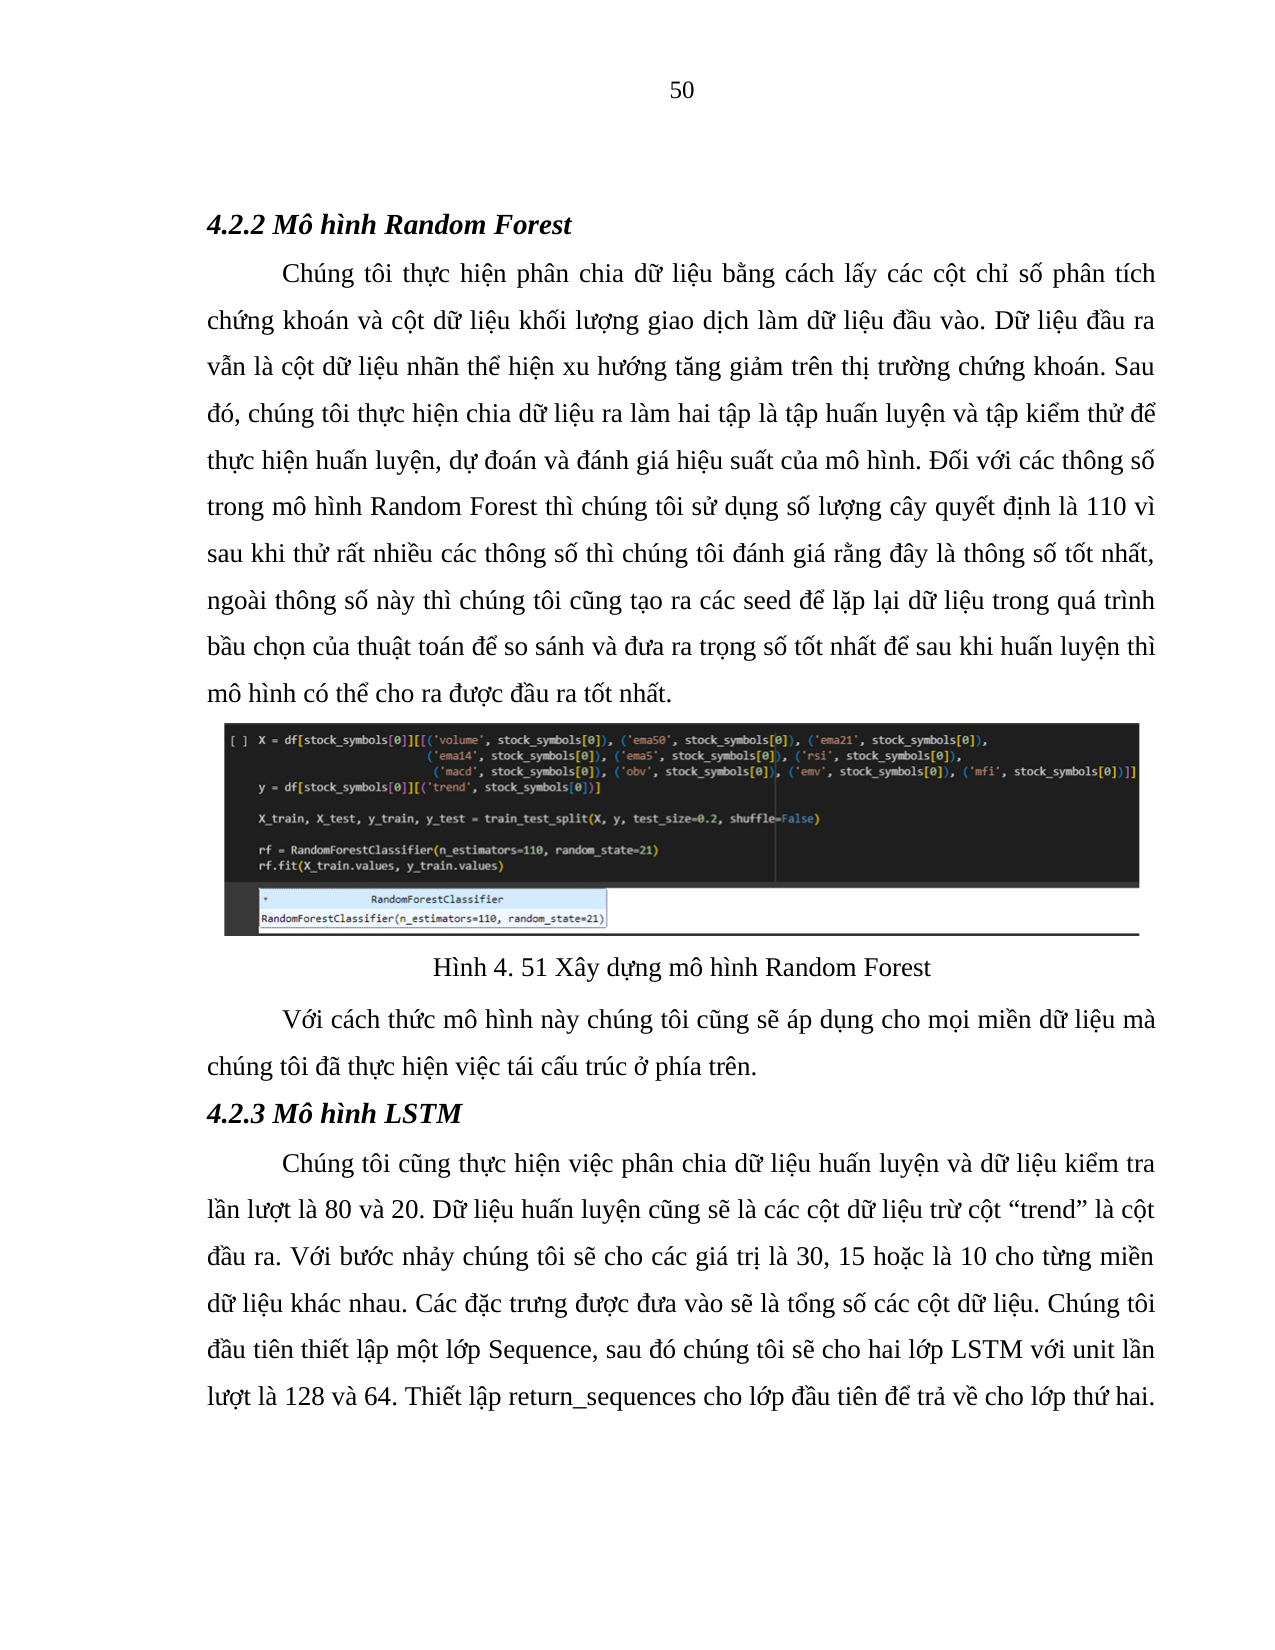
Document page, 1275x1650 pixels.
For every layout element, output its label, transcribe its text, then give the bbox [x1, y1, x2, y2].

text 4.2.3 Mô hình LSTM [207, 1097, 1157, 1130]
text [207, 1147, 1157, 1411]
text 4.2.2 Mô hình Random Forest [207, 207, 1157, 240]
picture [224, 723, 1140, 936]
text Chúng tôi thực hiện phân chia dữ liệu bằng cách lấy các cột chỉ số phân tích chứng khoán và cột dữ liệu khối lượng giao dịch làm dữ liệu đầu vào. Dữ liệu đầu ra vẫn là cột dữ liệu nhãn thể hiện xu hướng tăng giảm trên thị trường chứng khoán. Sau đó, chúng tôi thực hiện chia dữ liệu ra làm hai tập là tập huấn luyện và tập kiểm thử để thực hiện huấn luyện, dự đoán và đánh giá hiệu suất của mô hình. Đối với các thông số trong mô hình Random Forest thì chúng tôi sử dụng số lượng cây quyết định là 110 vì sau khi thử rất nhiều các thông số thì chúng tôi đánh giá rằng đây là thông số tốt nhất, ngoài thông số này thì chúng tôi cũng tạo ra các seed để lặp lại dữ liệu trong quá trình bầu chọn của thuật toán để so sánh và đưa ra trọng số tốt nhất để sau khi huấn luyện thì mô hình có thể cho ra được đầu ra tốt nhất. [207, 257, 1157, 708]
text Hình 4. 51 Xây dựng mô hình Random Forest [207, 951, 1157, 982]
text Với cách thức mô hình này chúng tôi cũng sẽ áp dụng cho mọi miền dữ liệu mà chúng tôi đã thực hiện việc tái cấu trúc ở phía trên. [207, 1003, 1157, 1081]
